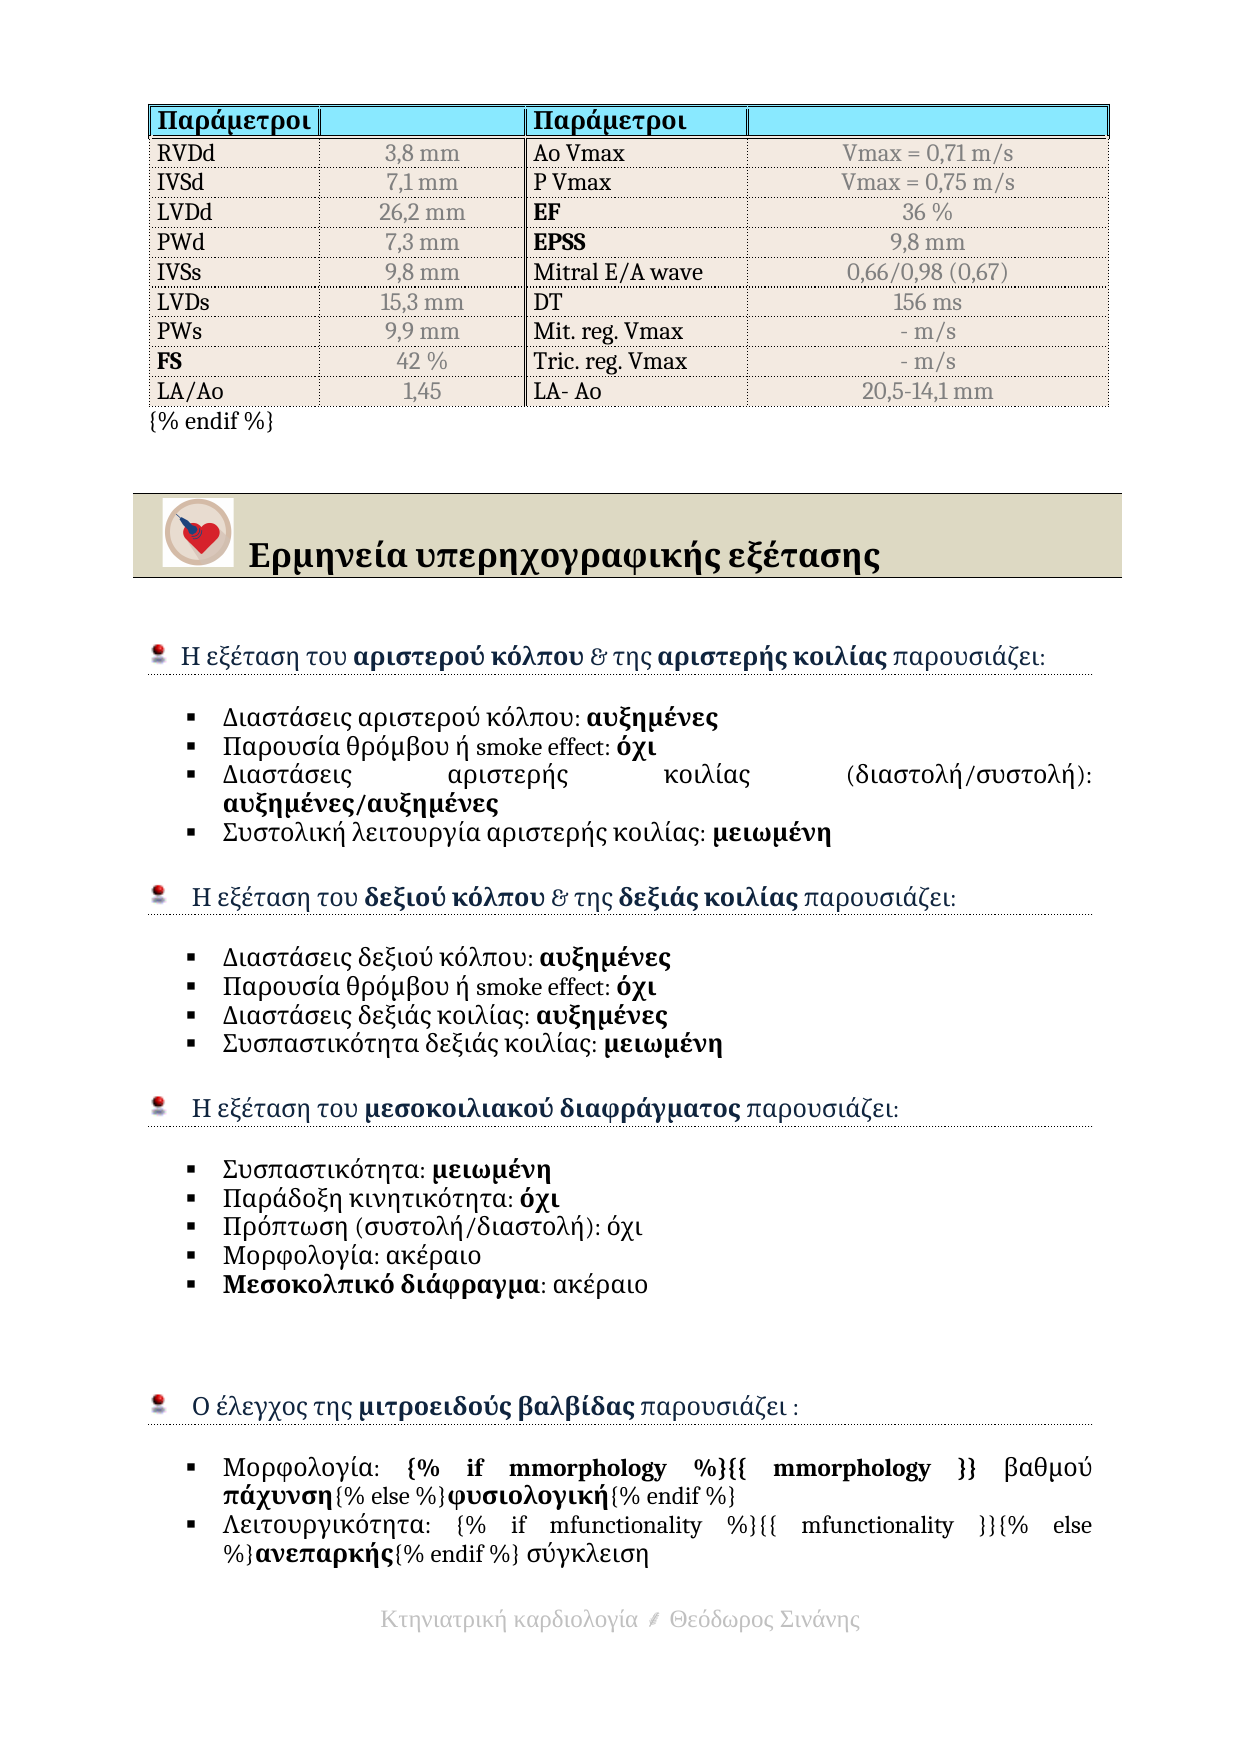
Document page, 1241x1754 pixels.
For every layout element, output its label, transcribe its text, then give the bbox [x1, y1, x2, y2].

table_cell 3,8 mm [319, 139, 524, 167]
table_cell FS [149, 346, 319, 376]
list Μορφολογία: {% if mmorphology %}{{ mmorphology }} βαθμού πάχυνση{% else %}φυσιολογική{% endif %} [185, 1453, 1092, 1511]
table_cell EPSS [527, 227, 747, 257]
list Παρουσία θρόμβου ή smoke effect: όχι [185, 973, 1092, 1002]
table_cell 20,5-14,1 mm [747, 376, 1109, 406]
table_cell Vmax = 0,75 m/s [747, 167, 1109, 197]
table_cell IVSd [149, 167, 319, 197]
table_cell LVDd [149, 197, 319, 227]
picture [147, 1385, 170, 1416]
table_cell 0,66/0,98 (0,67) [747, 257, 1109, 286]
picture [147, 636, 170, 666]
subtitle Ερμηνεία υπερηχογραφικής εξέτασης [133, 494, 1122, 577]
table_cell 9,8 mm [319, 257, 524, 286]
table_cell 9,8 mm [747, 227, 1109, 257]
list Μορφολογία: ακέραιο [185, 1242, 1092, 1271]
text Η εξέταση του αριστερού κόλπου & της αριστερής κοιλίας παρουσιάζει: [148, 636, 1092, 675]
table_cell 7,1 mm [319, 167, 524, 197]
list Διαστάσεις αριστερού κόλπου: αυξημένες [185, 704, 1092, 733]
text Η εξέταση του δεξιού κόλπου & της δεξιάς κοιλίας παρουσιάζει: [148, 876, 1092, 915]
list Διαστάσεις δεξιού κόλπου: αυξημένες [185, 944, 1092, 973]
list Παρουσία θρόμβου ή smoke effect: όχι [185, 733, 1092, 761]
table_cell DT [527, 286, 747, 316]
table_header [319, 105, 526, 135]
text Η εξέταση του μεσοκοιλιακού διαφράγματος παρουσιάζει: [148, 1088, 1092, 1127]
table_cell RVDd [149, 135, 319, 167]
table_cell PWd [149, 227, 319, 257]
list Πρόπτωση (συστολή/διαστολή): όχι [185, 1213, 1092, 1242]
table_cell LA/Ao [149, 376, 319, 406]
table_cell Mit. reg. Vmax [527, 316, 747, 346]
table_header Παράμετροι [526, 107, 747, 135]
list Συσπαστικότητα: μειωμένη [185, 1156, 1092, 1184]
table_cell EF [527, 197, 747, 227]
table_cell Vmax = 0,71 m/s [747, 135, 1109, 167]
list Μεσοκολπικό διάφραγμα: ακέραιο [185, 1271, 1092, 1299]
picture [147, 876, 170, 906]
table_header [747, 107, 1107, 135]
table_cell - m/s [747, 346, 1109, 376]
picture [162, 498, 234, 567]
table_cell 7,3 mm [319, 227, 524, 257]
text Ο έλεγχος της μιτροειδούς βαλβίδας παρουσιάζει : [148, 1386, 1092, 1425]
table_cell 26,2 mm [319, 197, 524, 227]
table_cell 1,45 [319, 376, 524, 406]
text {% endif %} [148, 407, 1092, 435]
list Παράδοξη κινητικότητα: όχι [185, 1184, 1092, 1213]
list Συσπαστικότητα δεξιάς κοιλίας: μειωμένη [185, 1030, 1092, 1059]
table_cell 42 % [319, 346, 524, 376]
table_header Παράμετροι [151, 107, 319, 135]
table_cell 156 ms [747, 286, 1109, 316]
table_cell IVSs [149, 257, 319, 286]
list Συστολική λειτουργία αριστερής κοιλίας: μειωμένη [185, 819, 1092, 848]
table_cell Mitral E/A wave [527, 257, 747, 286]
table_cell Ao Vmax [527, 139, 747, 167]
table_cell 15,3 mm [319, 286, 524, 316]
table_cell LA- Ao [527, 376, 747, 406]
table_cell LVDs [149, 286, 319, 316]
table_cell 36 % [747, 197, 1109, 227]
table_cell 9,9 mm [319, 316, 524, 346]
table_cell - m/s [747, 316, 1109, 346]
table_cell PWs [149, 316, 319, 346]
list Διαστάσεις αριστερής κοιλίας (διαστολή/συστολή): αυξημένες/αυξημένες [185, 761, 1092, 819]
table_cell Tric. reg. Vmax [527, 346, 747, 376]
list Διαστάσεις δεξιάς κοιλίας: αυξημένες [185, 1002, 1092, 1030]
table_cell P Vmax [527, 167, 747, 197]
picture [147, 1087, 170, 1118]
list Λειτουργικότητα: {% if mfunctionality %}{{ mfunctionality }}{% else %}ανεπαρκής{% endif %} σύγκλειση [185, 1511, 1092, 1568]
